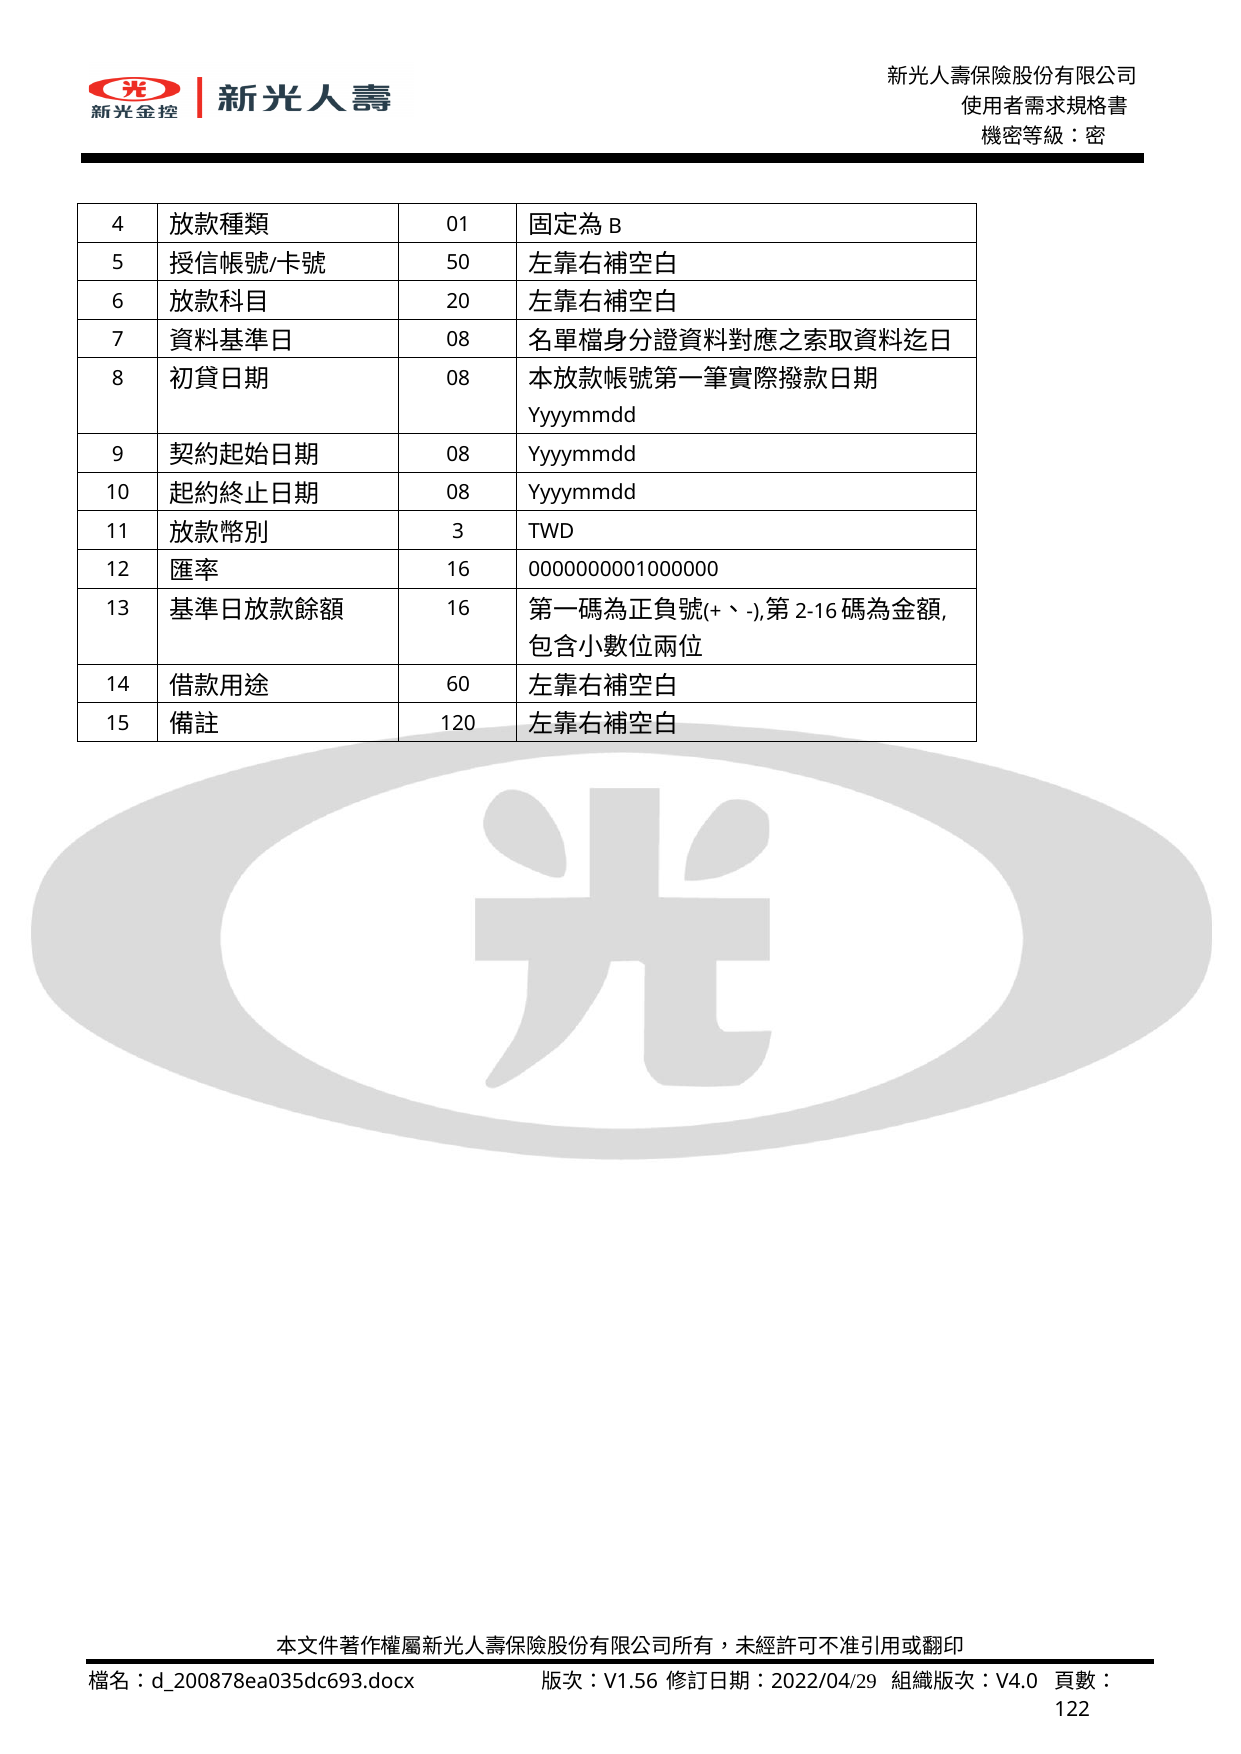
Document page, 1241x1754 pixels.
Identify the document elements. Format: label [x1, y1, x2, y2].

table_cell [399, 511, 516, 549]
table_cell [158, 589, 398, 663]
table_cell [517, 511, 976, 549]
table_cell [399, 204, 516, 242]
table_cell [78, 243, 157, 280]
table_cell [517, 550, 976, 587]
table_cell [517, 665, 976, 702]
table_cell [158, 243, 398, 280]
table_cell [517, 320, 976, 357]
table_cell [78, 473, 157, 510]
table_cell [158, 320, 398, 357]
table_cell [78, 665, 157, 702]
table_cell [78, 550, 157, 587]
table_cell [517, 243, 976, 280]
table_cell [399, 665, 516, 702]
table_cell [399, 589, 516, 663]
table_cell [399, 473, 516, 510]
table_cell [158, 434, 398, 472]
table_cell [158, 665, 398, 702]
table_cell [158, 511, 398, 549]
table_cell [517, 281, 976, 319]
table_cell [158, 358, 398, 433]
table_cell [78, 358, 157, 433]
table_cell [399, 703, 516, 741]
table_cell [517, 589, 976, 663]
picture [88, 61, 414, 118]
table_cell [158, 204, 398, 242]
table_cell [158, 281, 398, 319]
picture [25, 713, 1215, 1166]
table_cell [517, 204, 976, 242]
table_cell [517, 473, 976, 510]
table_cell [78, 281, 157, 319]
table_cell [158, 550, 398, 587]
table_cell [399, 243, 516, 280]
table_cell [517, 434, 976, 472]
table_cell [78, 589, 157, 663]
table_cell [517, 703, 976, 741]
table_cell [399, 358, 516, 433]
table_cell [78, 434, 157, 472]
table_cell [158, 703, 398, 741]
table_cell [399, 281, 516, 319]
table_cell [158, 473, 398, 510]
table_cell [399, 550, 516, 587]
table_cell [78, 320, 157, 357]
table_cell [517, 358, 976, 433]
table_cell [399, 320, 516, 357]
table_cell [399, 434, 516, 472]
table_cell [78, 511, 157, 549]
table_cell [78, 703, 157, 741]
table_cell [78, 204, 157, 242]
